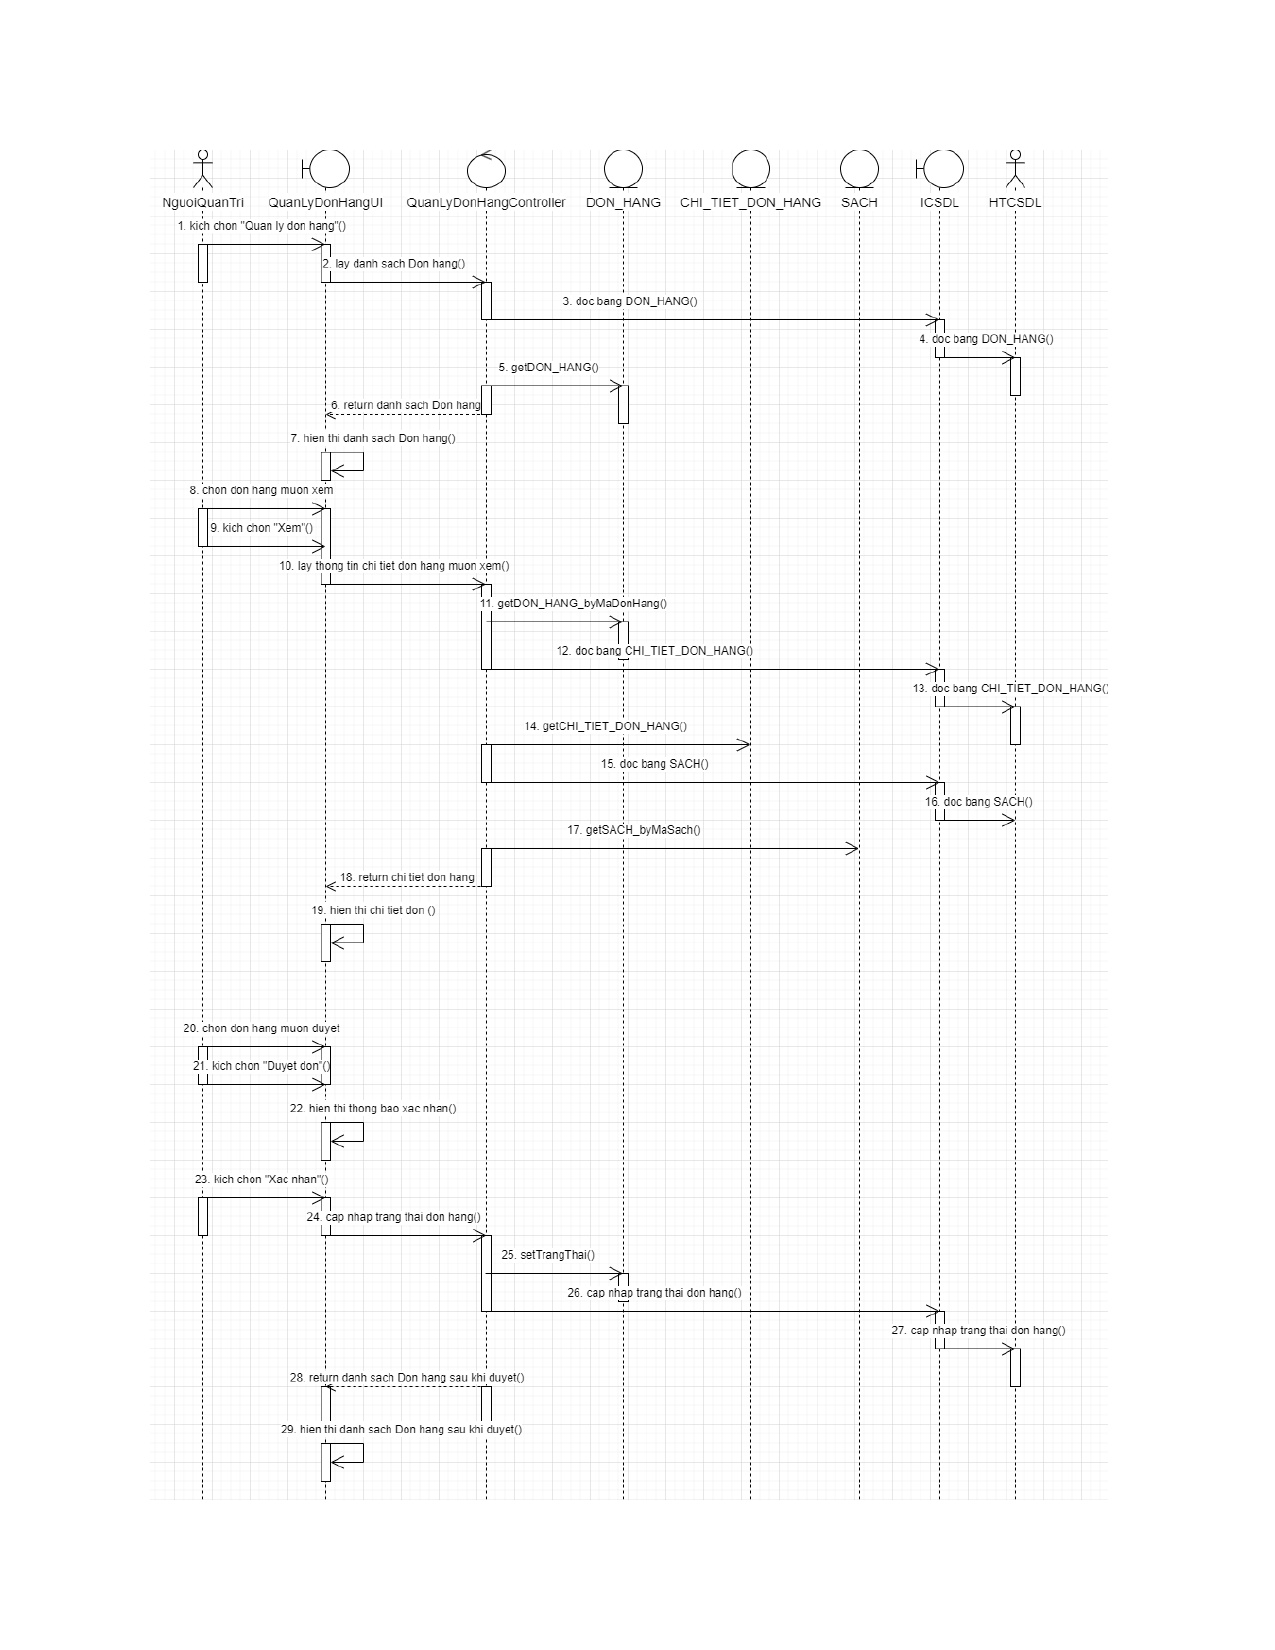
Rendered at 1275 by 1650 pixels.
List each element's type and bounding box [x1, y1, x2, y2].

picture [150, 150, 1108, 1500]
